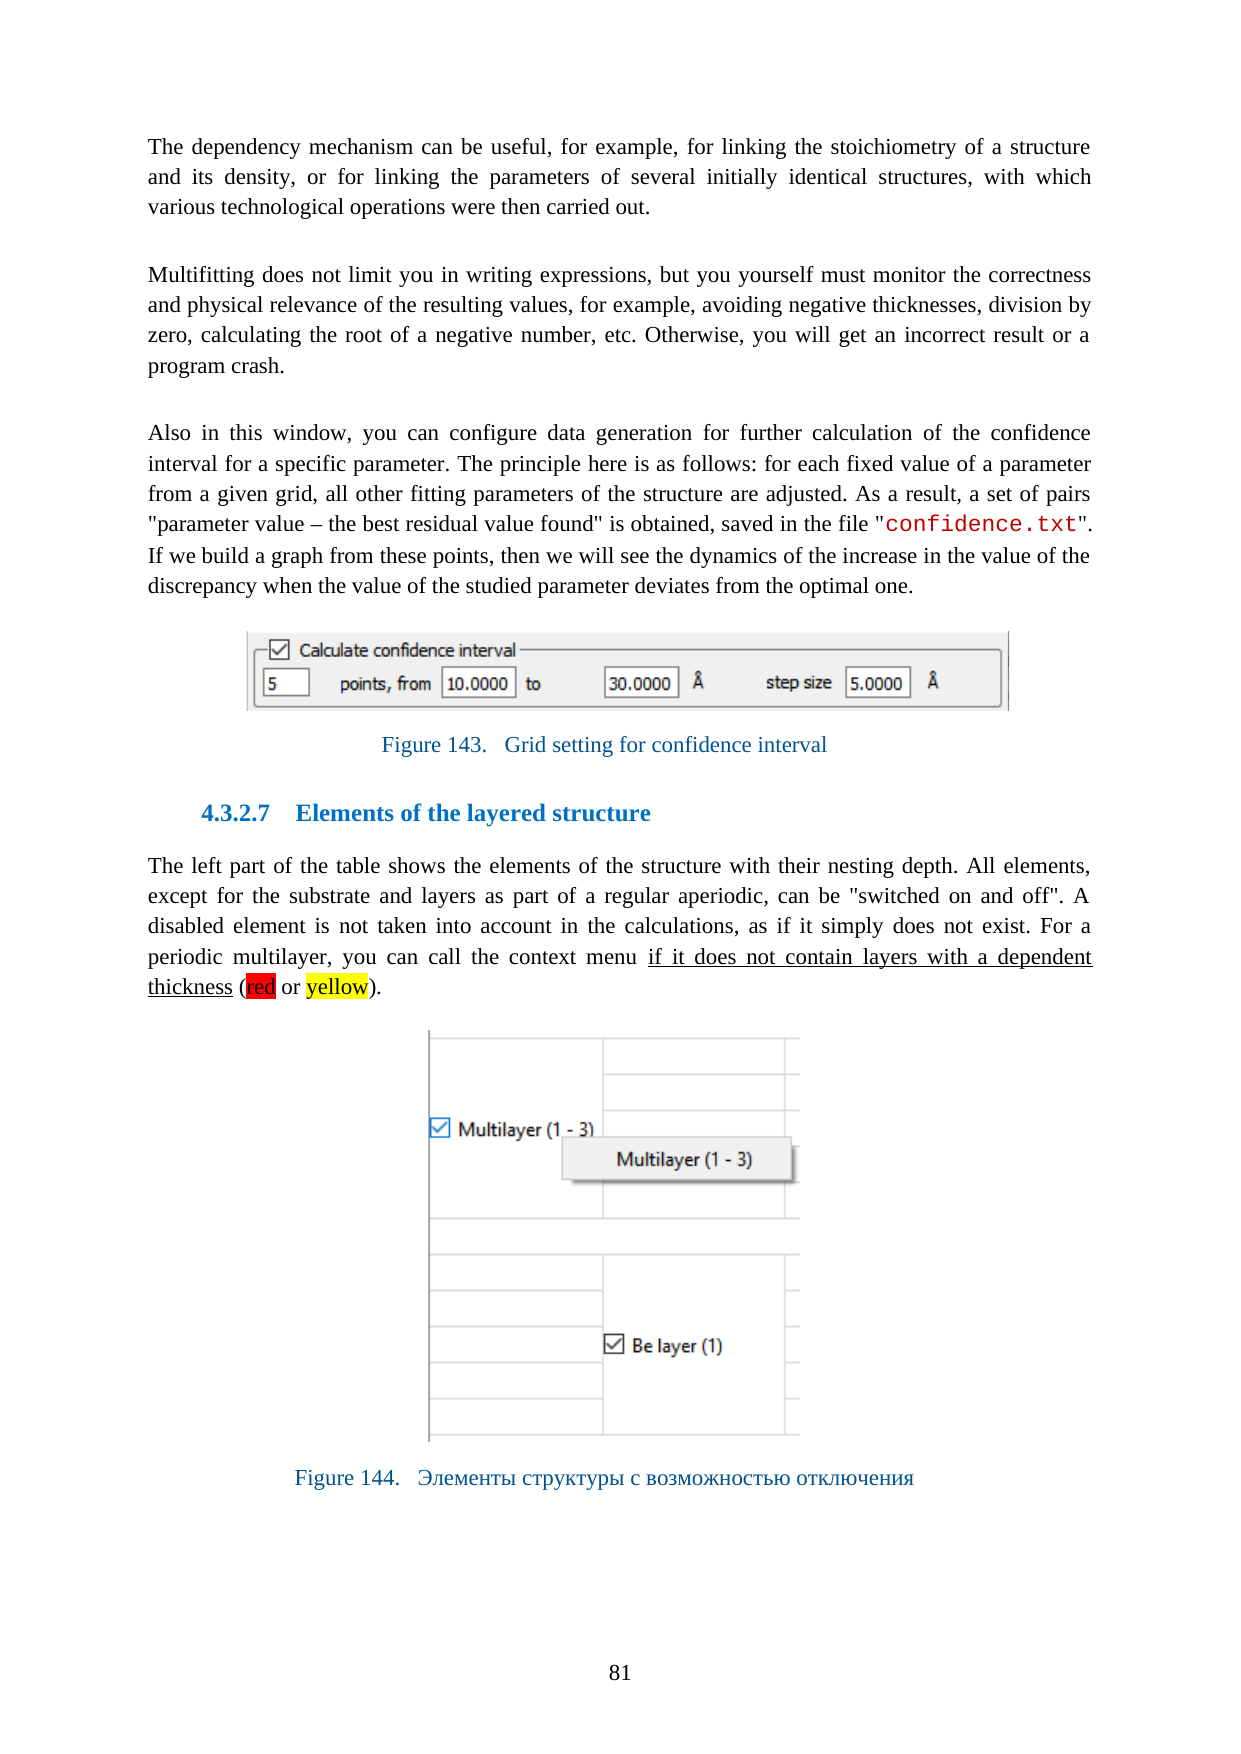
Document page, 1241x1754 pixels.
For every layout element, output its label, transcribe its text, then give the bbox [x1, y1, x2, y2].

subtitle Elements of the layered structure [201, 798, 1093, 827]
text The dependency mechanism can be useful, for example, for linking the stoichiometry of a structure and its density, or for linking the parameters of several initially identical structures, with which various technological operations were then carried out. [148, 133, 1093, 220]
text Multifitting does not limit you in writing expressions, but you yourself must monitor the correctness and physical relevance of the resulting values, for example, avoiding negative thicknesses, division by zero, calculating the root of a negative number, etc. Otherwise, you will get an incorrect result or a program crash. [148, 261, 1093, 378]
picture [246, 631, 1010, 711]
text The left part of the table shows the elements of the structure with their nesting depth. All elements, except for the substrate and layers as part of a regular aperiodic, can be "switched on and off". A disabled element is not taken into account in the calculations, as if it simply does not exist. For a periodic multilayer, you can call the context menu if it does not contain layers with a dependent thickness (red or yellow). [148, 852, 1093, 999]
text Also in this window, you can configure data generation for further calculation of the confidence interval for a specific parameter. The principle here is as follows: for each fixed value of a parameter from a given grid, all other fitting parameters of the structure are adjusted. As a result, a set of pairs "parameter value – the best residual value found" is obtained, saved in the file "confidence.txt". If we build a graph from these points, then we will see the dynamics of the increase in the value of the discrepancy when the value of the studied parameter deviates from the optimal one. [148, 419, 1093, 599]
picture [427, 1030, 800, 1442]
